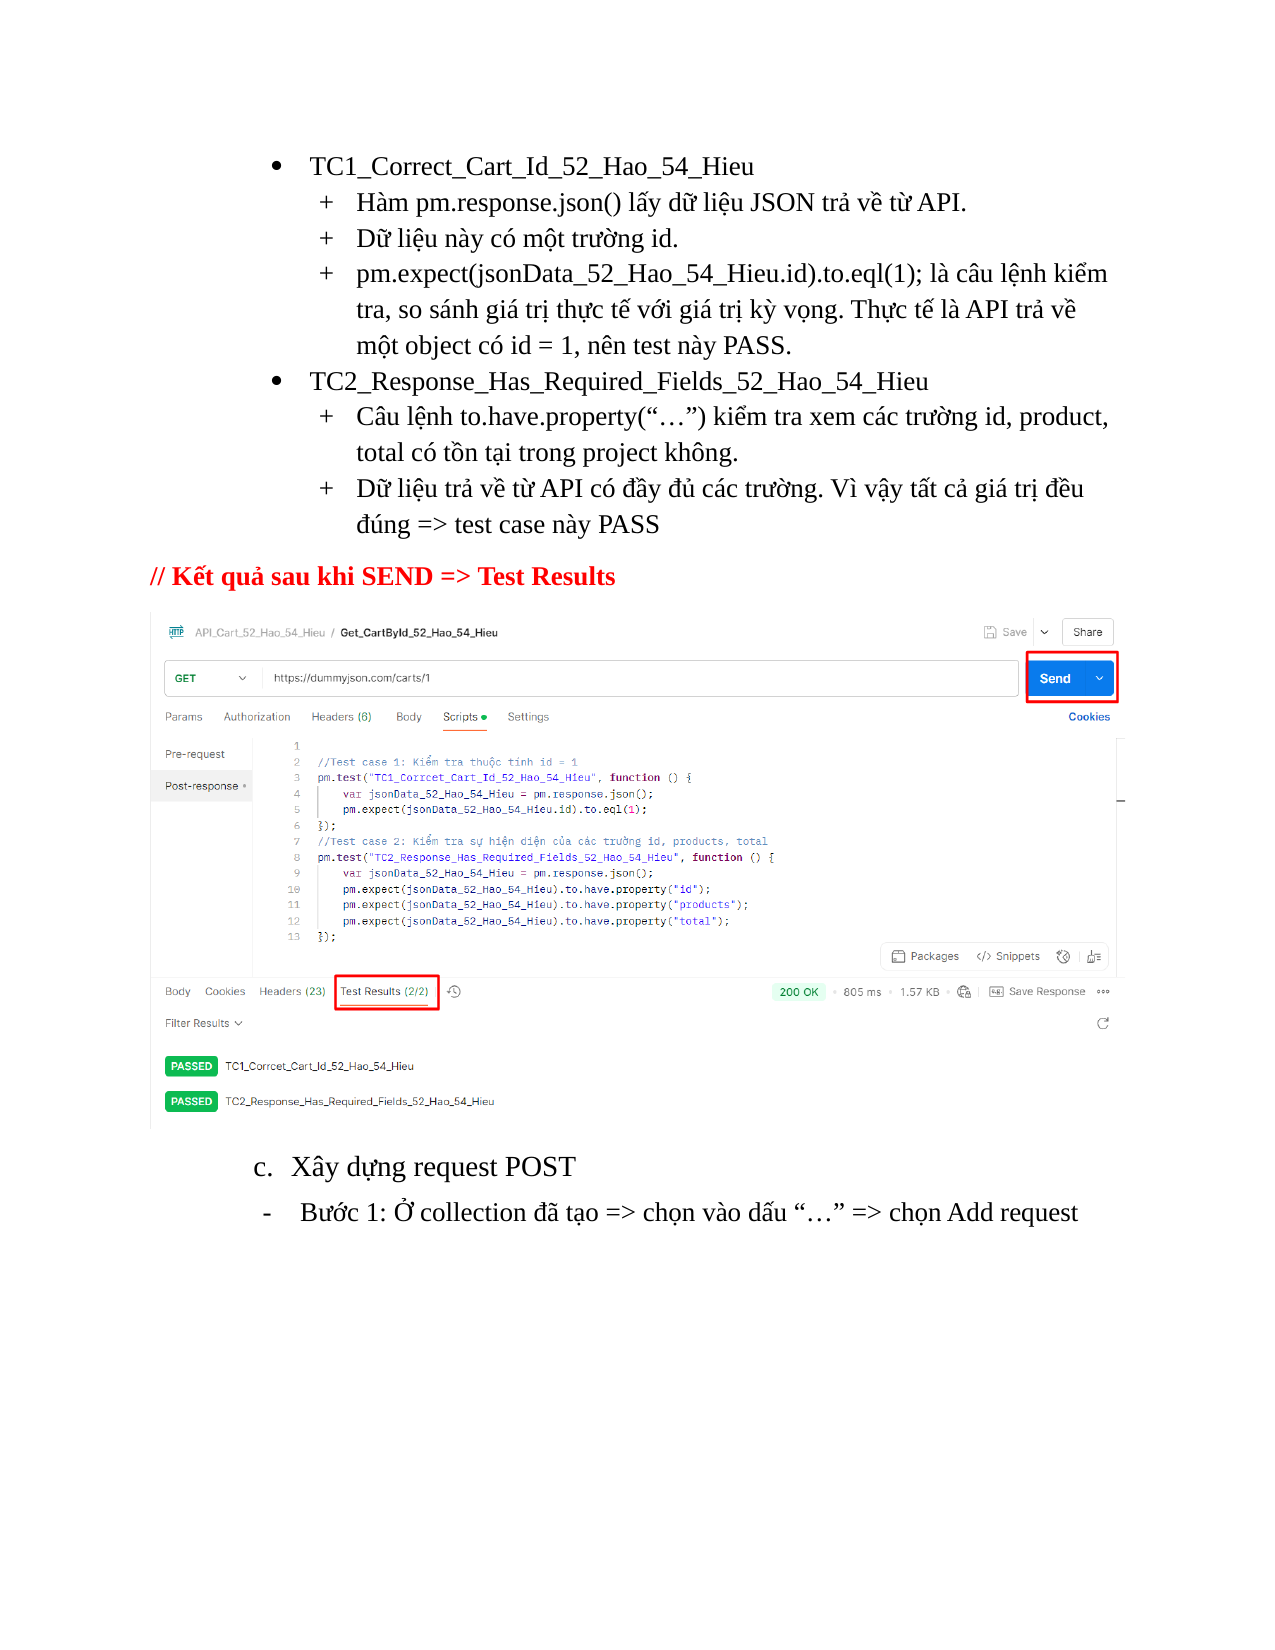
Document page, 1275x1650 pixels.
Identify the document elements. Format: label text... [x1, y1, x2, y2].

list Câu lệnh to.have.property(“…”) kiểm tra xem các trường id, product, total có tồn tại trong project không. [319, 401, 1125, 467]
list Hàm pm.response.json() lấy dữ liệu JSON trả về từ API. [319, 186, 1125, 217]
list TC2_Response_Has_Required_Fields_52_Hao_54_Hieu [272, 364, 1125, 396]
list pm.expect(jsonData_52_Hao_54_Hieu.id).to.eql(1); là câu lệnh kiểm tra, so sánh giá trị thực tế với giá trị kỳ vọng. Thực tế là API trả về một object có id = 1, nên test này PASS. [319, 257, 1125, 360]
list Bước 1: Ở collection đã tạo => chọn vào dấu “…” => chọn Add request [262, 1196, 1125, 1227]
picture [150, 612, 1125, 1129]
list TC1_Correct_Cart_Id_52_Hao_54_Hieu [272, 150, 1125, 181]
list Dữ liệu này có một trường id. [319, 222, 1125, 253]
text // Kết quả sau khi SEND => Test Results [150, 560, 1125, 591]
list Dữ liệu trả về từ API có đầy đủ các trường. Vì vậy tất cả giá trị đều đúng => test case này PASS [319, 472, 1125, 539]
subtitle Xây dựng request POST [253, 1149, 1125, 1183]
